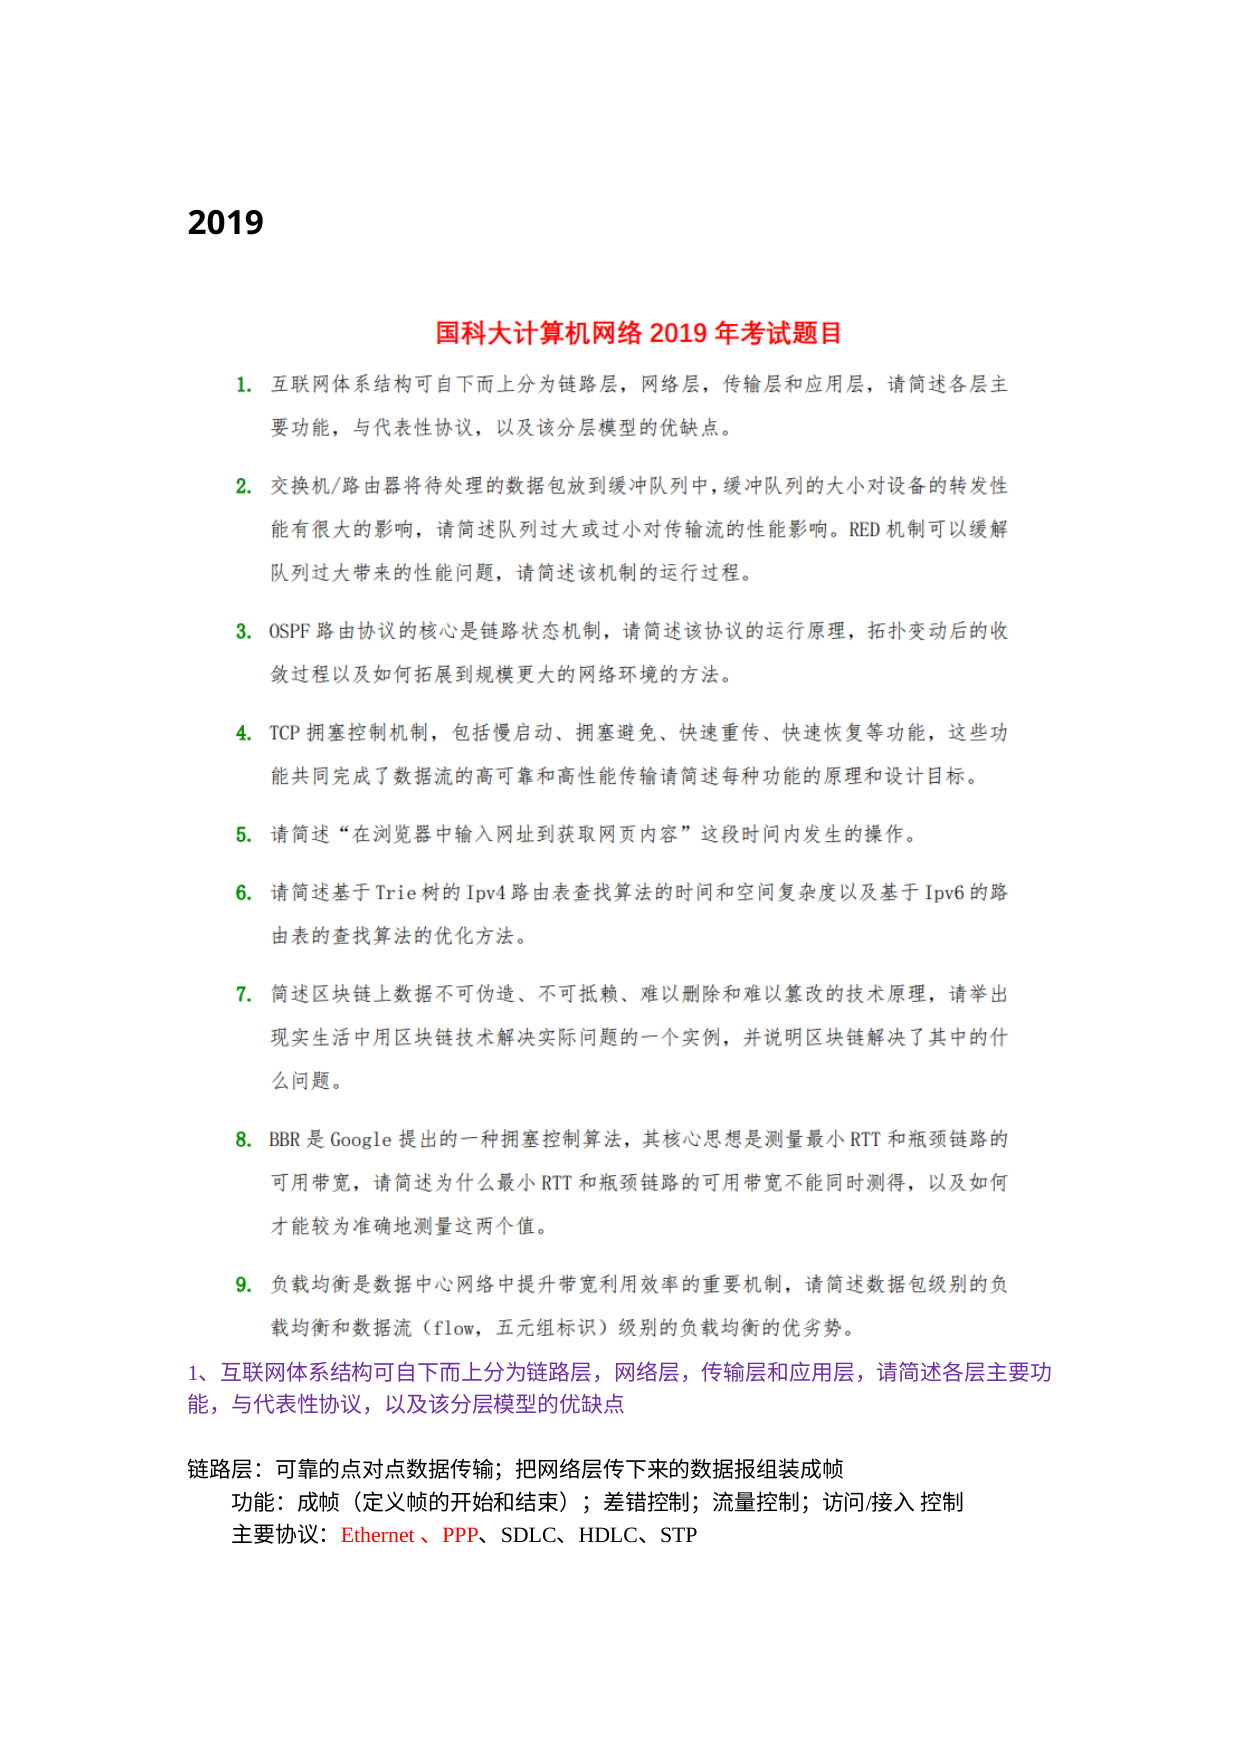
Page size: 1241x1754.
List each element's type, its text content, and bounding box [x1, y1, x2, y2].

text 1、互联网体系结构可自下而上分为链路层，网络层，传输层和应用层，请简述各层主要功 [187, 1354, 1053, 1387]
subtitle 2019 [187, 189, 1053, 254]
text 功能：成帧（定义帧的开始和结束）；差错控制；流量控制；访问/接入 控制 [187, 1484, 1053, 1517]
text 能，与代表性协议，以及该分层模型的优缺点 [187, 1387, 1053, 1419]
picture [187, 314, 1053, 1346]
text 链路层：可靠的点对点数据传输；把网络层传下来的数据报组装成帧 [187, 1452, 1053, 1484]
text 主要协议：Ethernet 、PPP、SDLC、HDLC、STP [187, 1517, 1053, 1549]
